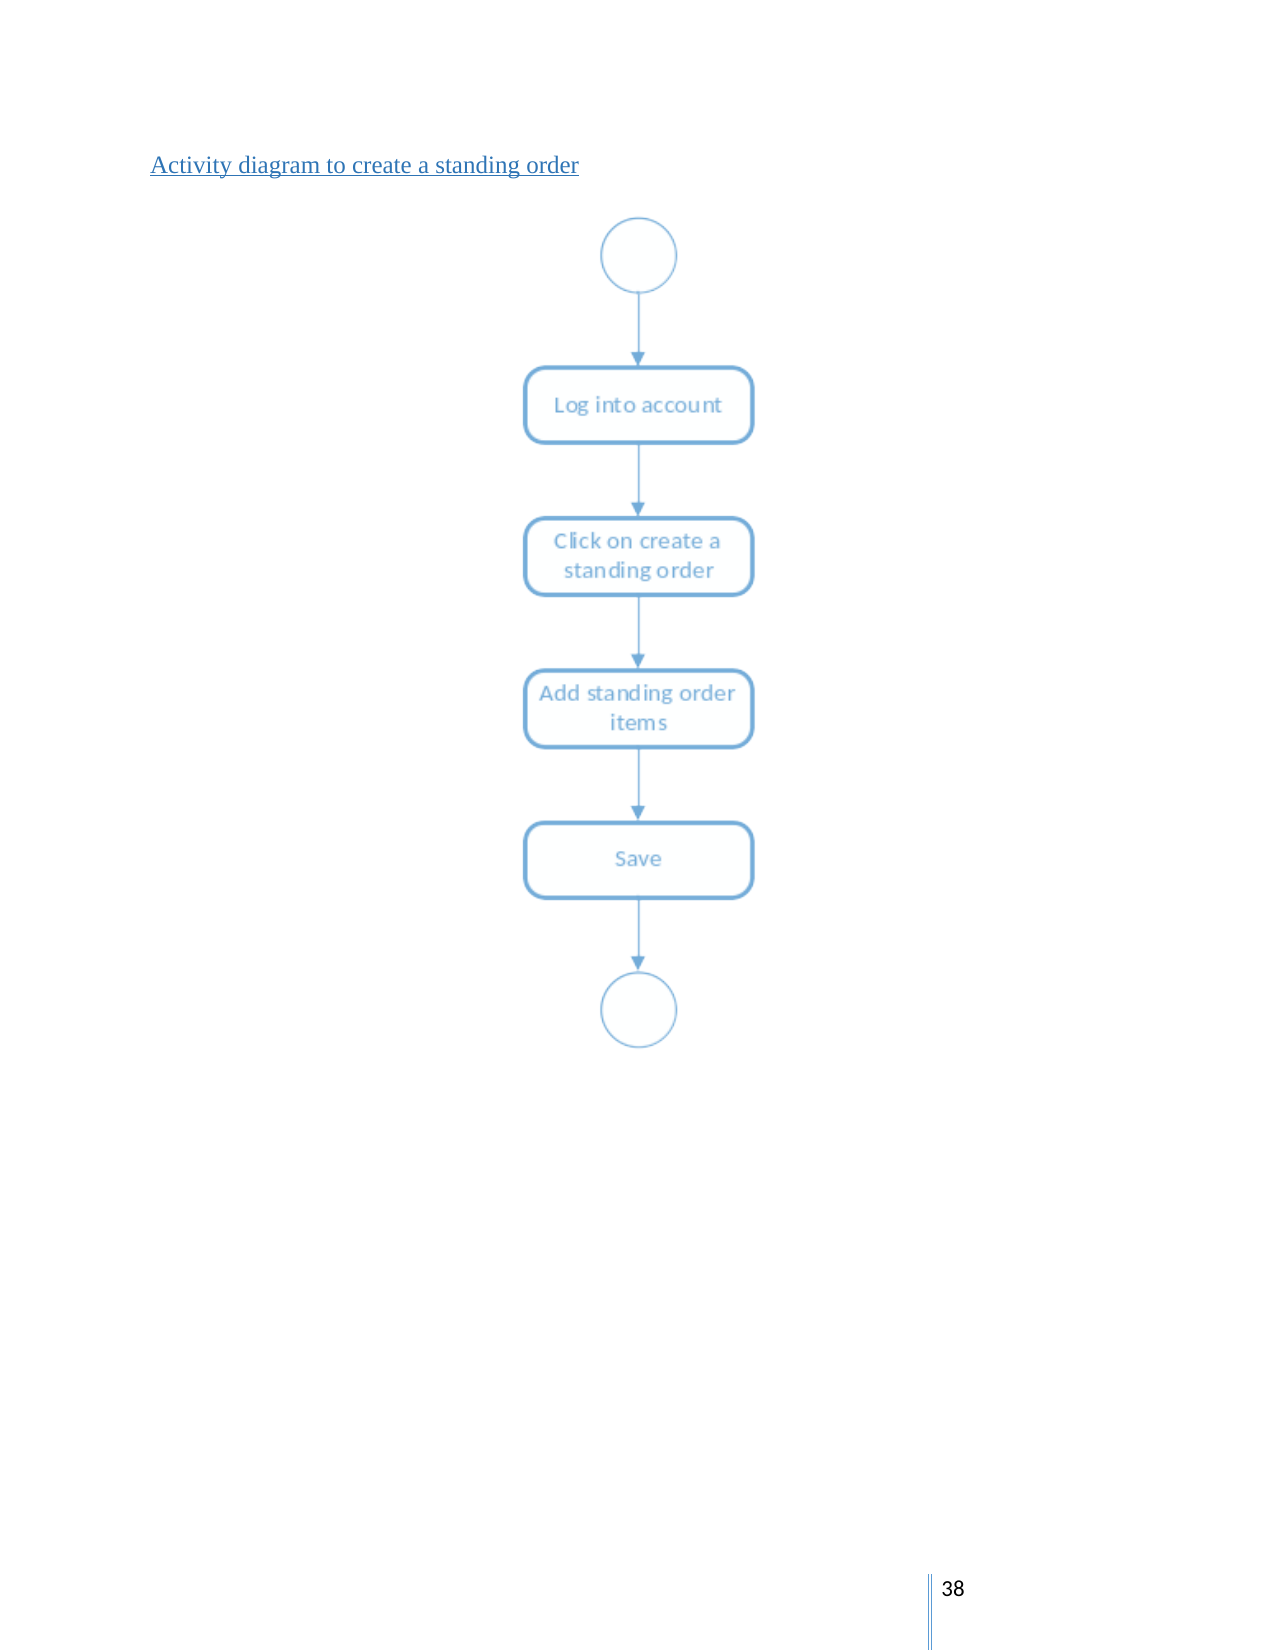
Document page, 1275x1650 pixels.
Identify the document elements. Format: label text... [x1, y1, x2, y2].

text Activity diagram to create a standing order [150, 150, 1125, 179]
